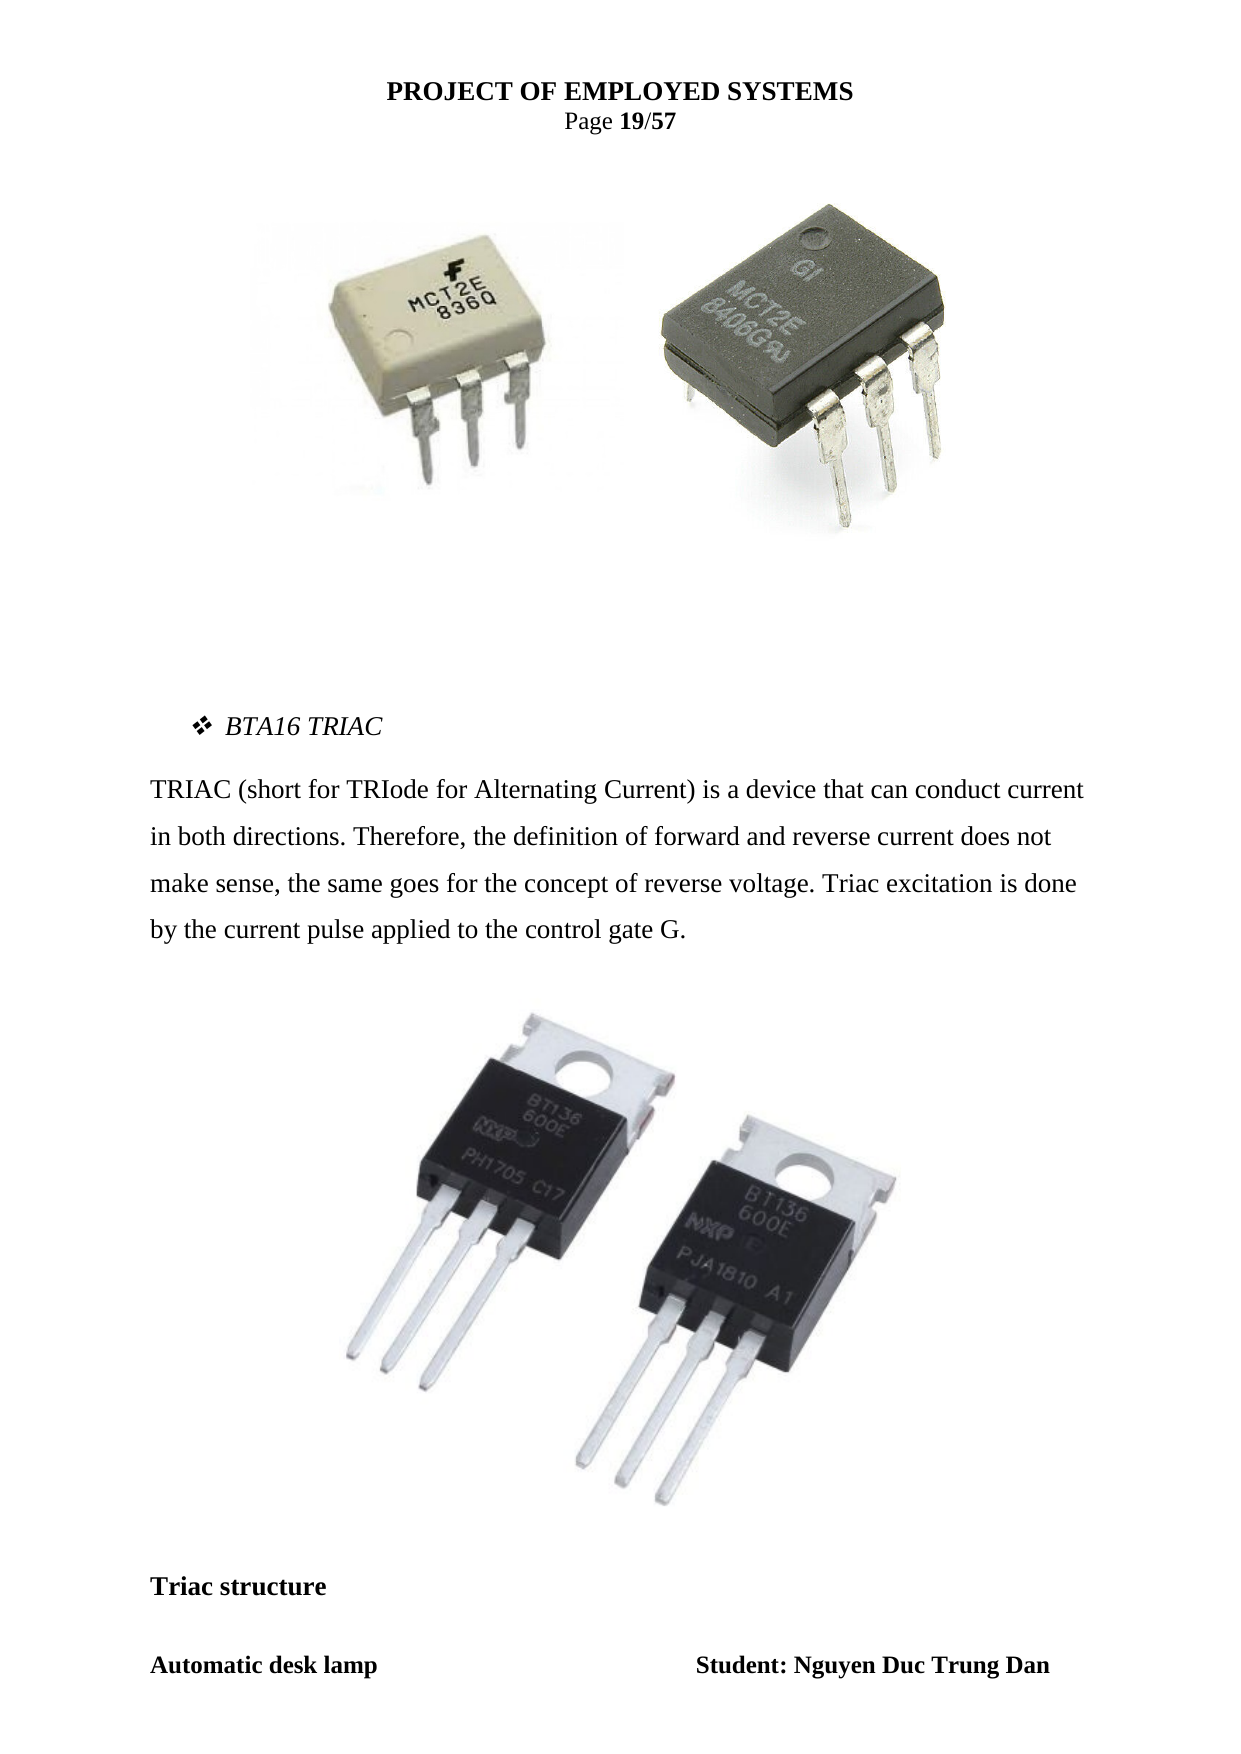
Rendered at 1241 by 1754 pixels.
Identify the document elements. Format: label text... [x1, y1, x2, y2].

picture [338, 977, 902, 1540]
text Triac structure [150, 1571, 1090, 1602]
picture [250, 163, 990, 553]
list BTA16 TRIAC [187, 710, 1090, 741]
text TRIAC (short for TRIode for Alternating Current) is a device that can conduct current in both directions. Therefore, the definition of forward and reverse current does not make sense, the same goes for the concept of reverse voltage. Triac excitation is done by the current pulse applied to the control gate G. [150, 774, 1090, 945]
